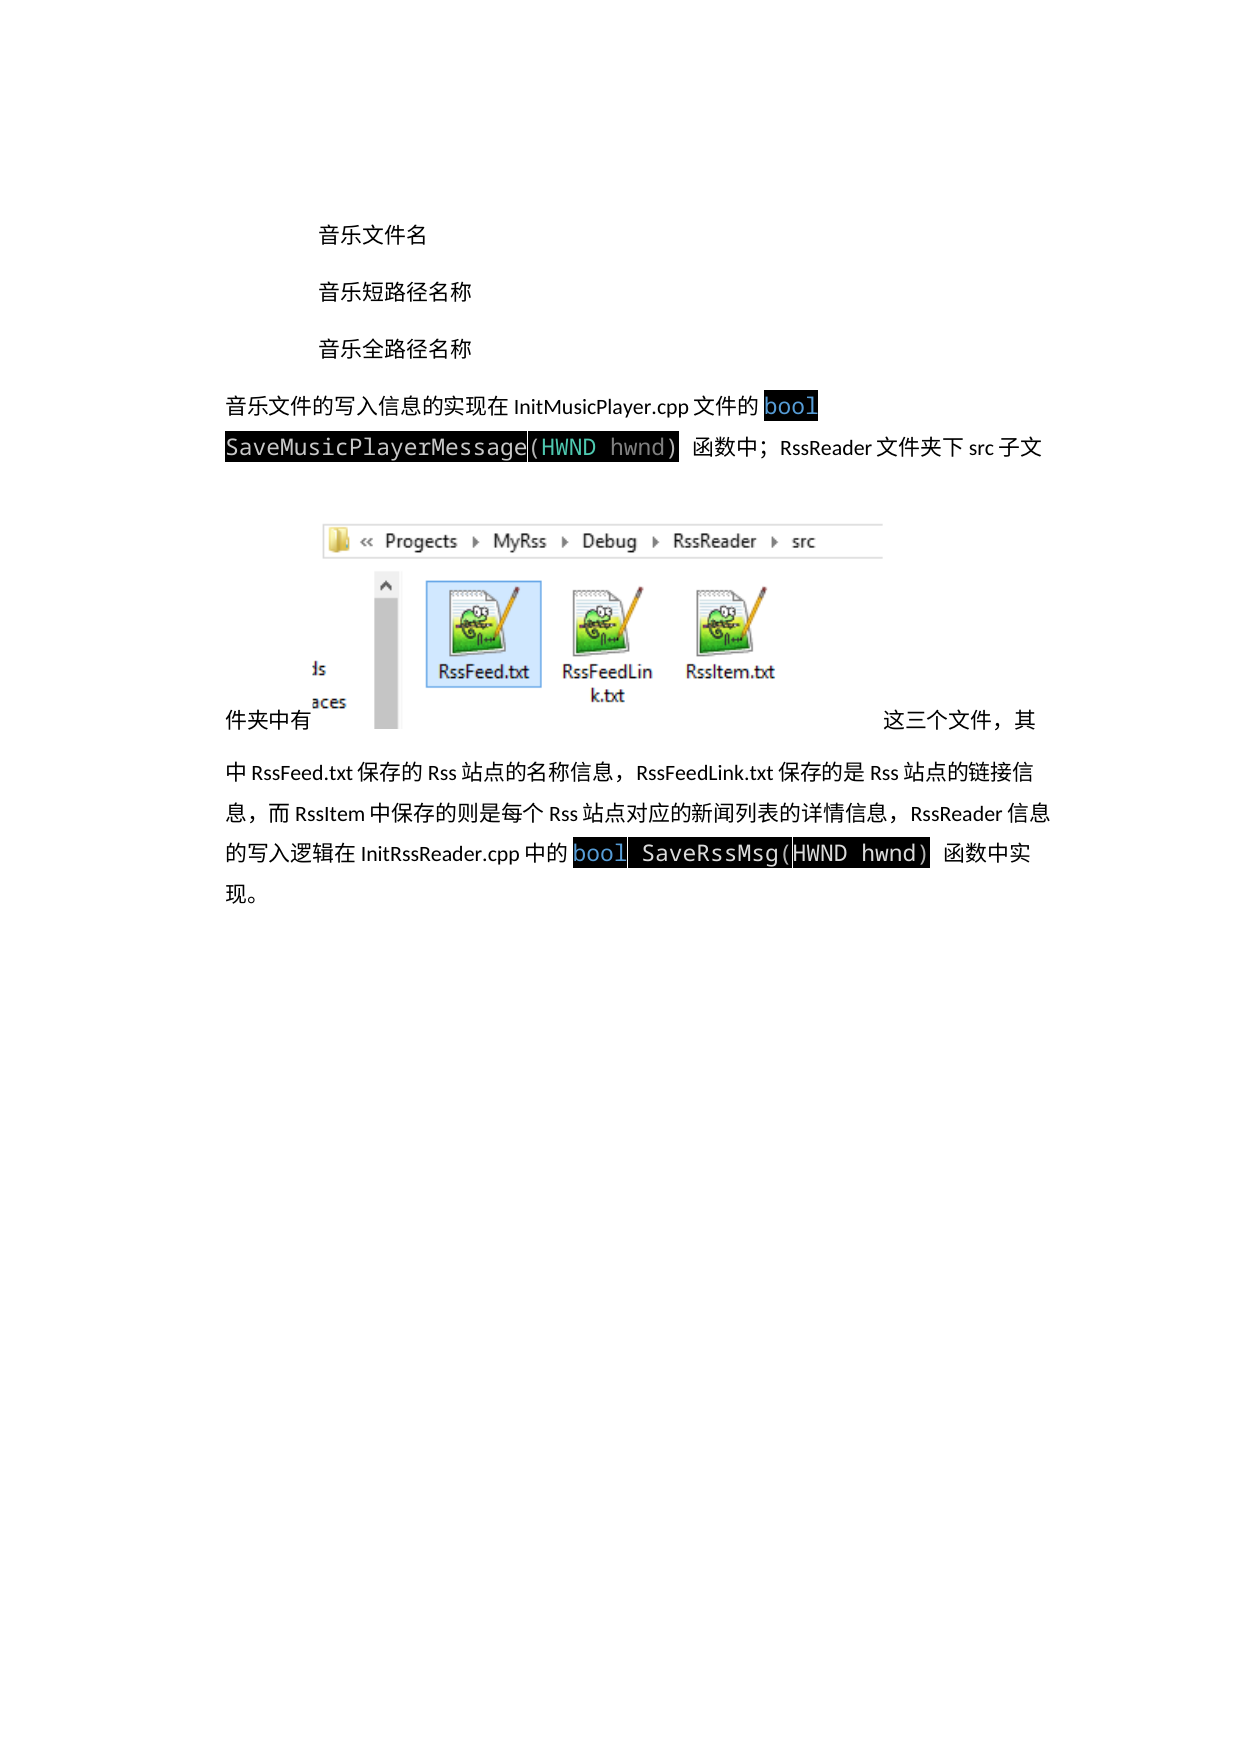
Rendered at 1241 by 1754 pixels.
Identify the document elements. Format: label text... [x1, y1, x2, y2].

list 音乐文件名 [225, 218, 1053, 250]
list 音乐全路径名称 [225, 332, 1053, 364]
picture [312, 519, 883, 729]
list 音乐短路径名称 [225, 275, 1053, 307]
